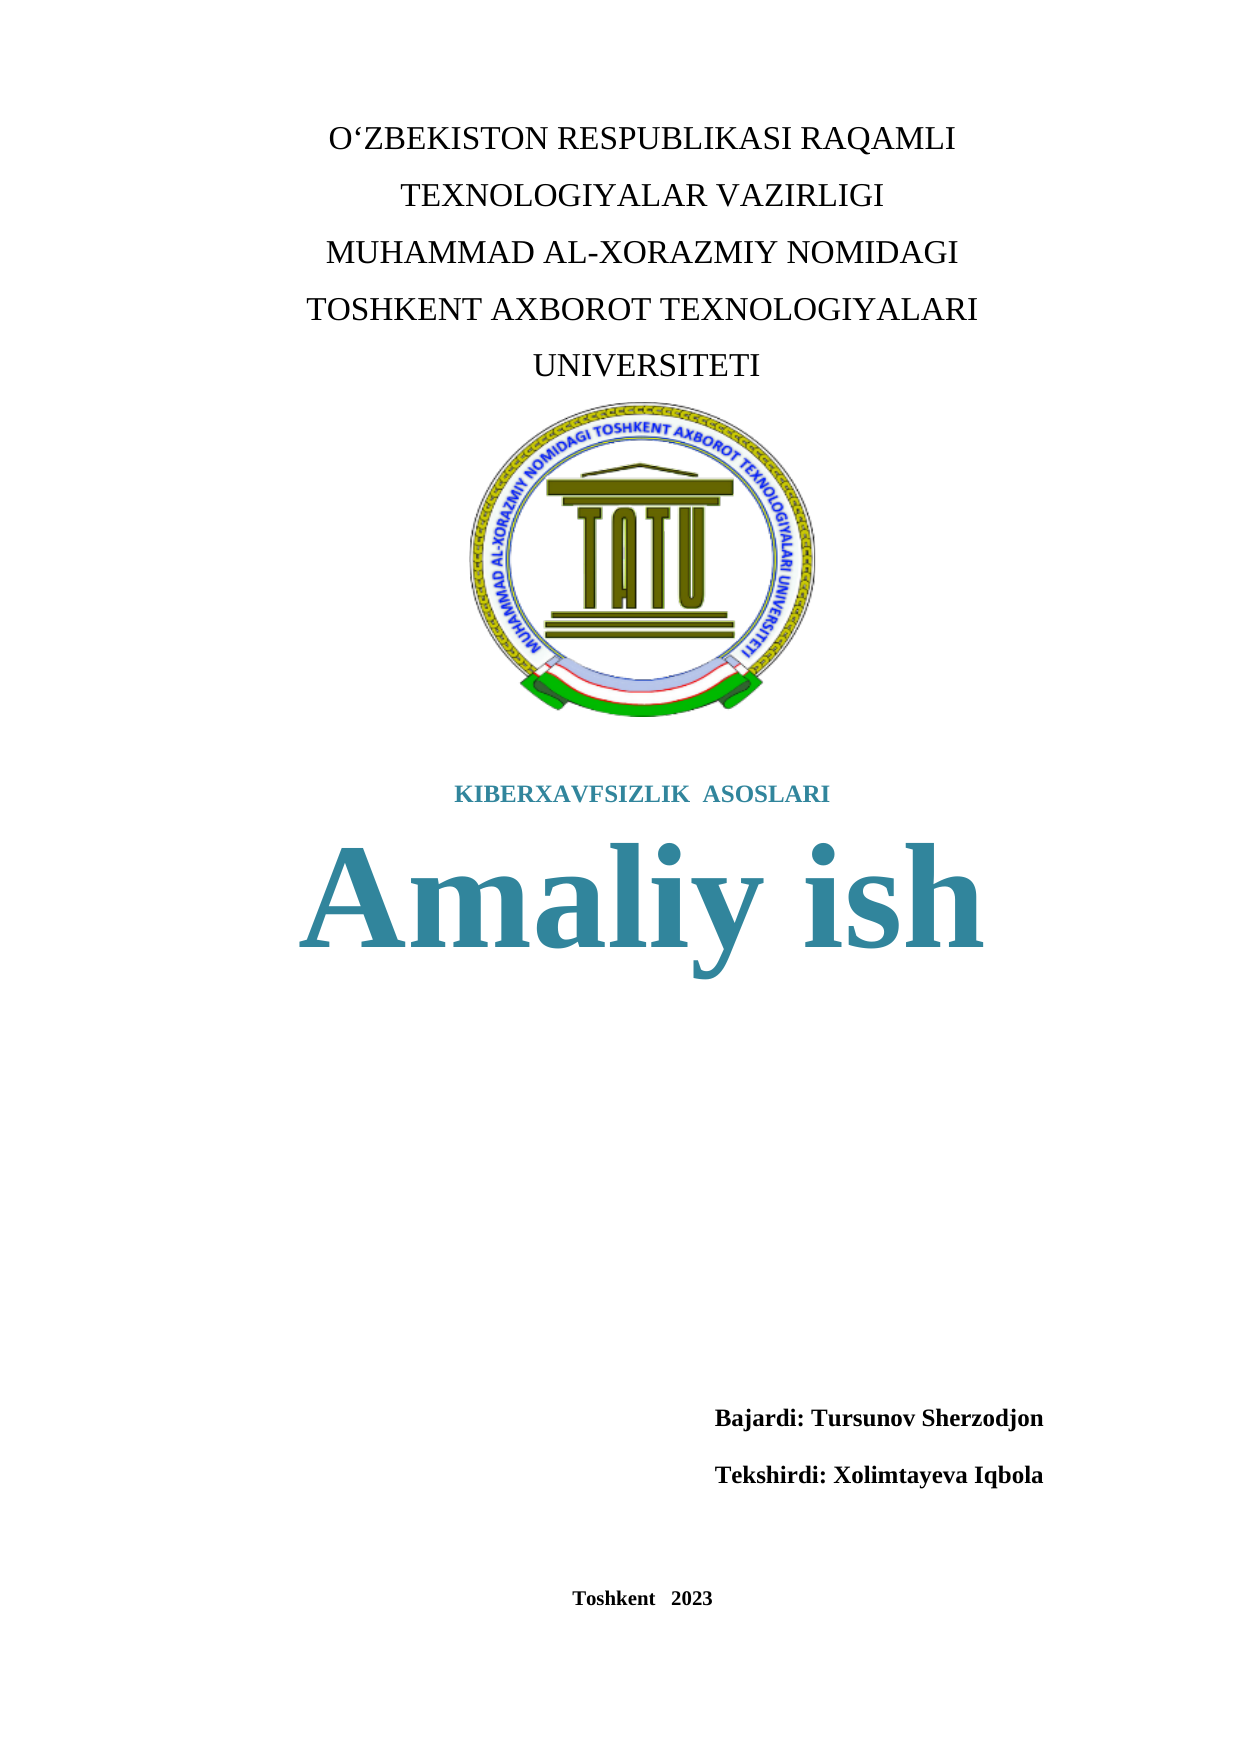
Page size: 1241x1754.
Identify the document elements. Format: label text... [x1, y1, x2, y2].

text UNIVERSITETI [133, 346, 1152, 384]
text O‘ZBEKISTON RESPUBLIKASI RAQAMLI [133, 118, 1152, 156]
text Tekshirdi: Xolimtayeva Iqbola [433, 1461, 1152, 1489]
text KIBERXAVFSIZLIK ASOSLARI [133, 779, 1152, 808]
picture [469, 402, 816, 717]
text MUHAMMAD AL-XORAZMIY NOMIDAGI [133, 232, 1152, 270]
text Toshkent 2023 [133, 1586, 1152, 1609]
text Bajardi: Tursunov Sherzodjon [433, 1403, 1152, 1432]
text TOSHKENT AXBOROT TEXNOLOGIYALARI [133, 289, 1152, 327]
text Amaliy ish [133, 808, 1152, 980]
text TEXNOLOGIYALAR VAZIRLIGI [133, 175, 1152, 213]
